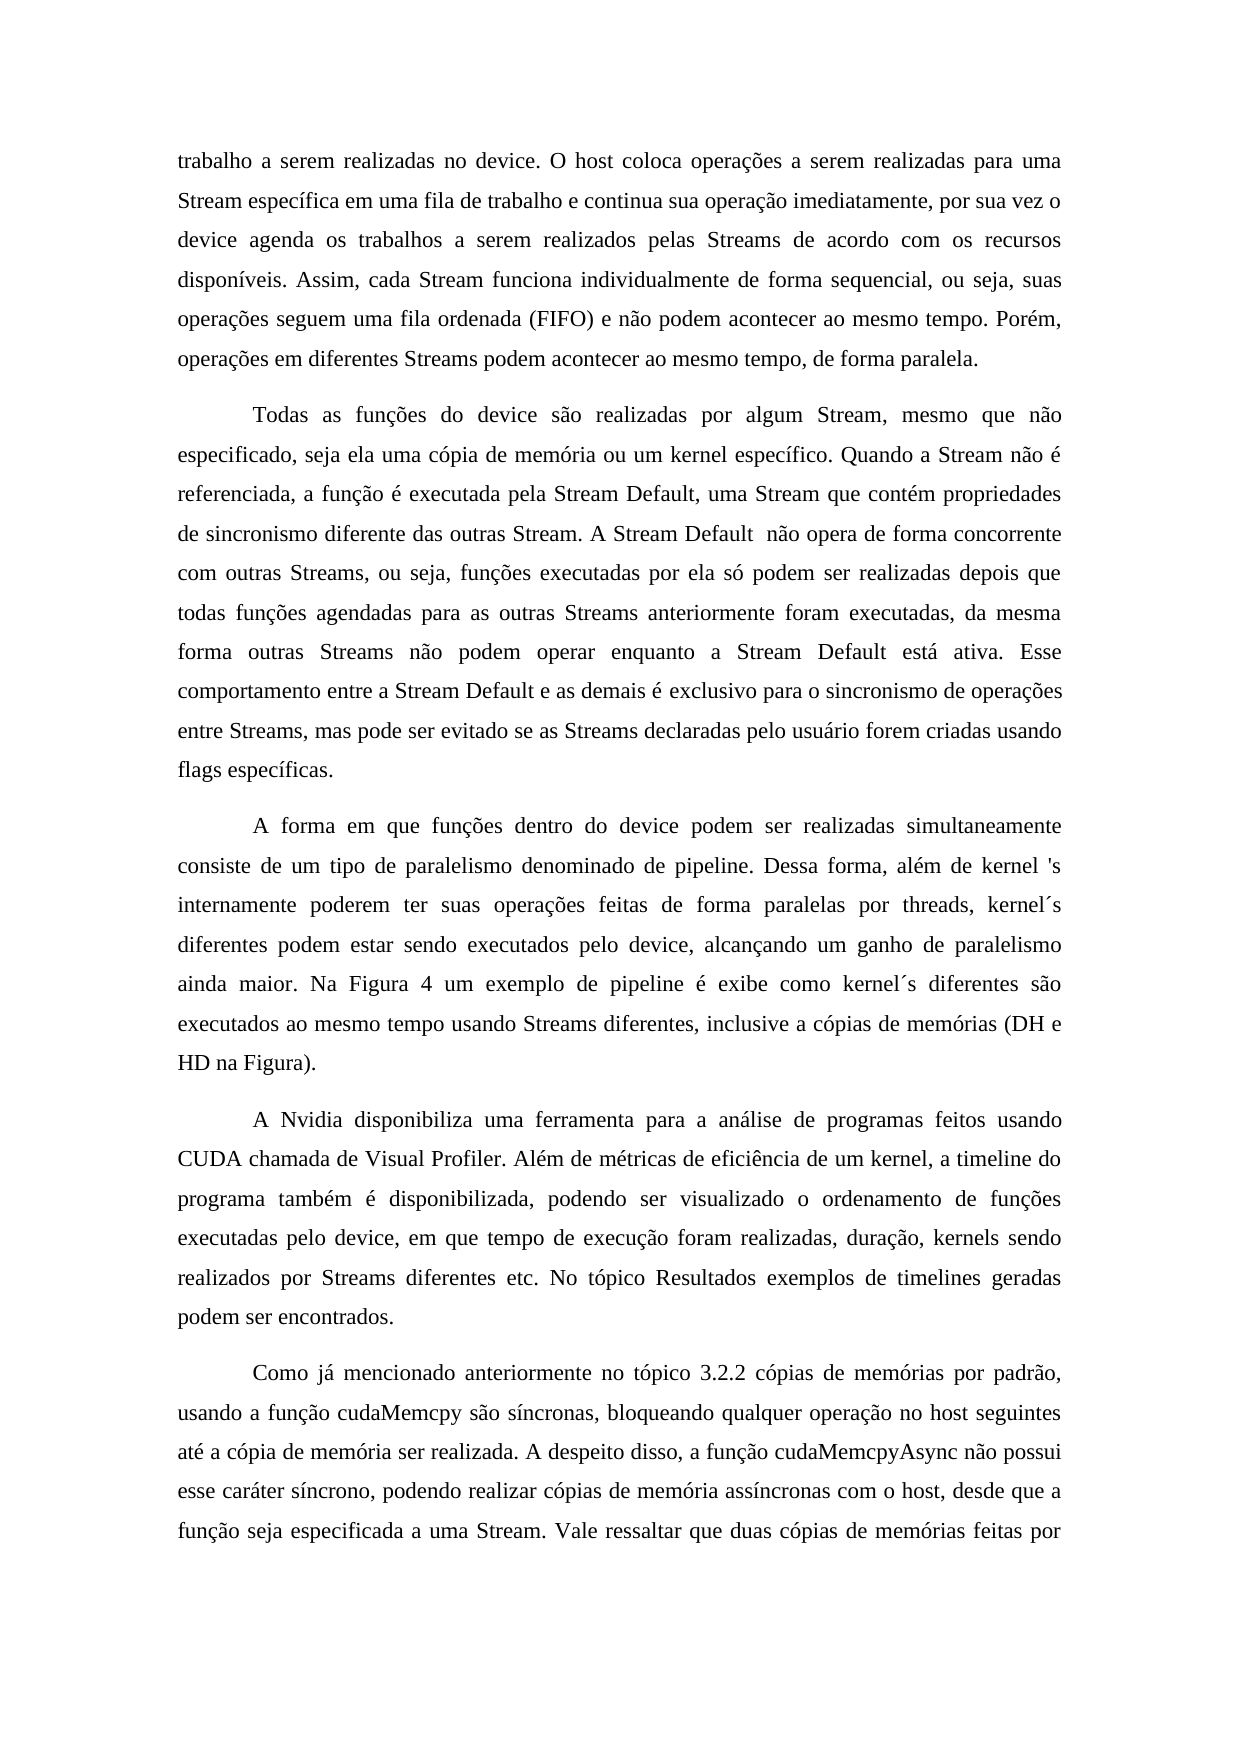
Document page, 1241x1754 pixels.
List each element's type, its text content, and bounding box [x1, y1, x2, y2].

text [177, 148, 1063, 371]
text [177, 1359, 1063, 1543]
text A Nvidia disponibiliza uma ferramenta para a análise de programas feitos usando CUDA chamada de Visual Profiler. Além de métricas de eficiência de um kernel, a timeline do programa também é disponibilizada, podendo ser visualizado o ordenamento de funções executadas pelo device, em que tempo de execução foram realizadas, duração, kernels sendo realizados por Streams diferentes etc. No tópico Resultados exemplos de timelines geradas podem ser encontrados. [177, 1106, 1063, 1329]
text A forma em que funções dentro do device podem ser realizadas simultaneamente consiste de um tipo de paralelismo denominado de pipeline. Dessa forma, além de kernel 's internamente poderem ter suas operações feitas de forma paralelas por threads, kernel´s diferentes podem estar sendo executados pelo device, alcançando um ganho de paralelismo ainda maior. Na Figura 4 um exemplo de pipeline é exibe como kernel´s diferentes são executados ao mesmo tempo usando Streams diferentes, inclusive a cópias de memórias (DH e HD na Figura). [177, 813, 1063, 1076]
text Todas as funções do device são realizadas por algum Stream, mesmo que não especificado, seja ela uma cópia de memória ou um kernel específico. Quando a Stream não é referenciada, a função é executada pela Stream Default, uma Stream que contém propriedades de sincronismo diferente das outras Stream. A Stream Default não opera de forma concorrente com outras Streams, ou seja, funções executadas por ela só podem ser realizadas depois que todas funções agendadas para as outras Streams anteriormente foram executadas, da mesma forma outras Streams não podem operar enquanto a Stream Default está ativa. Esse comportamento entre a Stream Default e as demais é exclusivo para o sincronismo de operações entre Streams, mas pode ser evitado se as Streams declaradas pelo usuário forem criadas usando flags específicas. [177, 401, 1063, 783]
